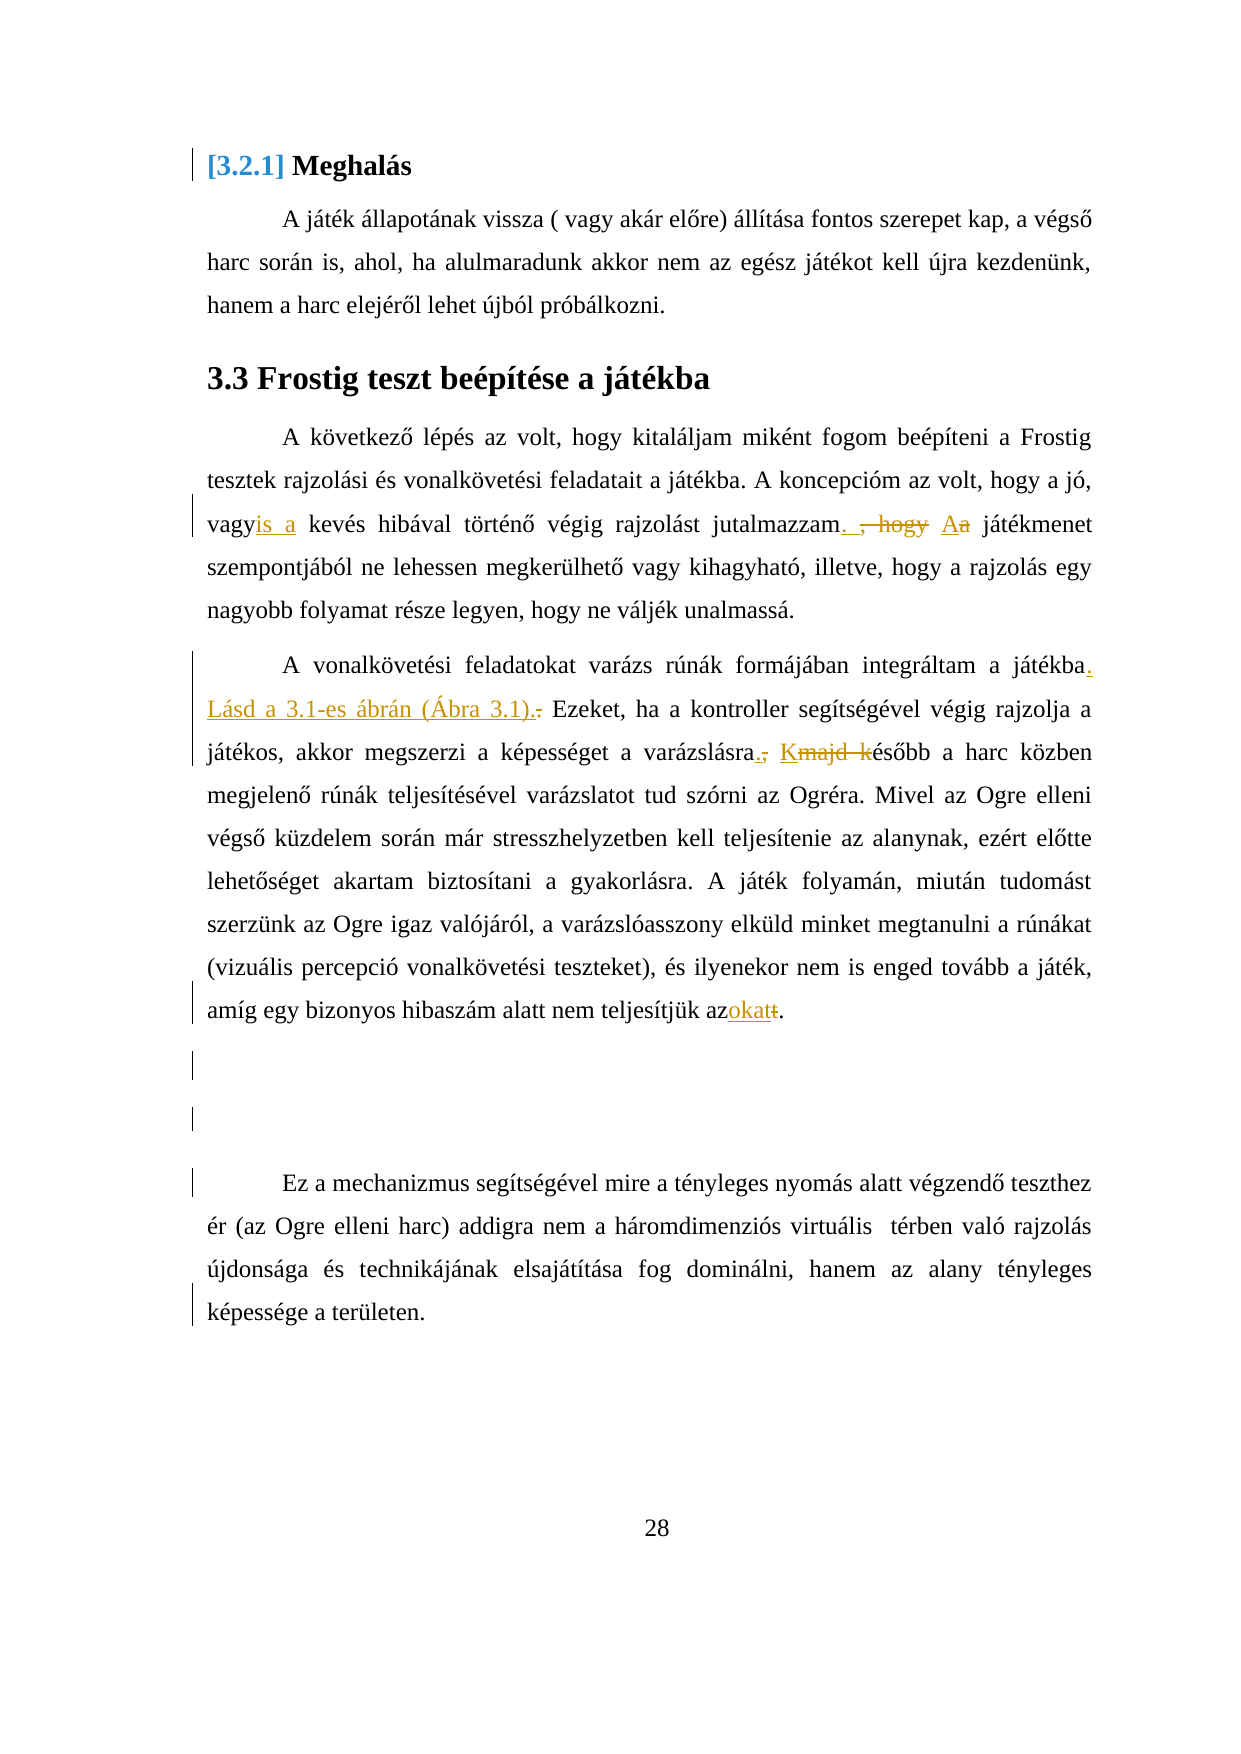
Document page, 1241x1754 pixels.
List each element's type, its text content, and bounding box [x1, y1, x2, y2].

text A vonalkövetési feladatokat varázs rúnák formájában integráltam a játékba Ezeket, ha a kontroller segítségével végig rajzolja a játékos, akkor megszerzi a képességet a varázslásra ésőbb a harc közben megjelenő rúnák teljesítésével varázslatot tud szórni az Ogréra. Mivel az Ogre elleni végső küzdelem során már stresszhelyzetben kell teljesítenie az alanynak, ezért előtte lehetőséget akartam biztosítani a gyakorlásra. A játék folyamán, miután tudomást szerzünk az Ogre igaz valójáról, a varázslóasszony elküld minket megtanulni a rúnákat (vizuális percepció vonalkövetési teszteket), és ilyenekor nem is enged tovább a játék, amíg egy bizonyos hibaszám alatt nem teljesítjük az. [207, 651, 1092, 1024]
text A játék állapotának vissza ( vagy akár előre) állítása fontos szerepet kap, a végső harc során is, ahol, ha alulmaradunk akkor nem az egész játékot kell újra kezdenünk, hanem a harc elejéről lehet újból próbálkozni. [207, 204, 1092, 319]
text A következő lépés az volt, hogy kitaláljam miként fogom beépíteni a Frostig tesztek rajzolási és vonalkövetési feladatait a játékba. A koncepcióm az volt, hogy a jó, vagy kevés hibával történő végig rajzolást jutalmazzam játékmenet szempontjából ne lehessen megkerülhető vagy kihagyható, illetve, hogy a rajzolás egy nagyobb folyamat része legyen, hogy ne váljék unalmassá. [207, 422, 1092, 624]
subtitle Frostig teszt beépítése a játékba [207, 359, 1092, 397]
text Ez a mechanizmus segítségével mire a tényleges nyomás alatt végzendő teszthez ér (az Ogre elleni harc) addigra nem a háromdimenziós virtuális térben való rajzolás újdonsága és technikájának elsajátítása fog dominálni, hanem az alany tényleges képessége a területen. [207, 1168, 1092, 1326]
subtitle Meghalás [207, 148, 1092, 181]
